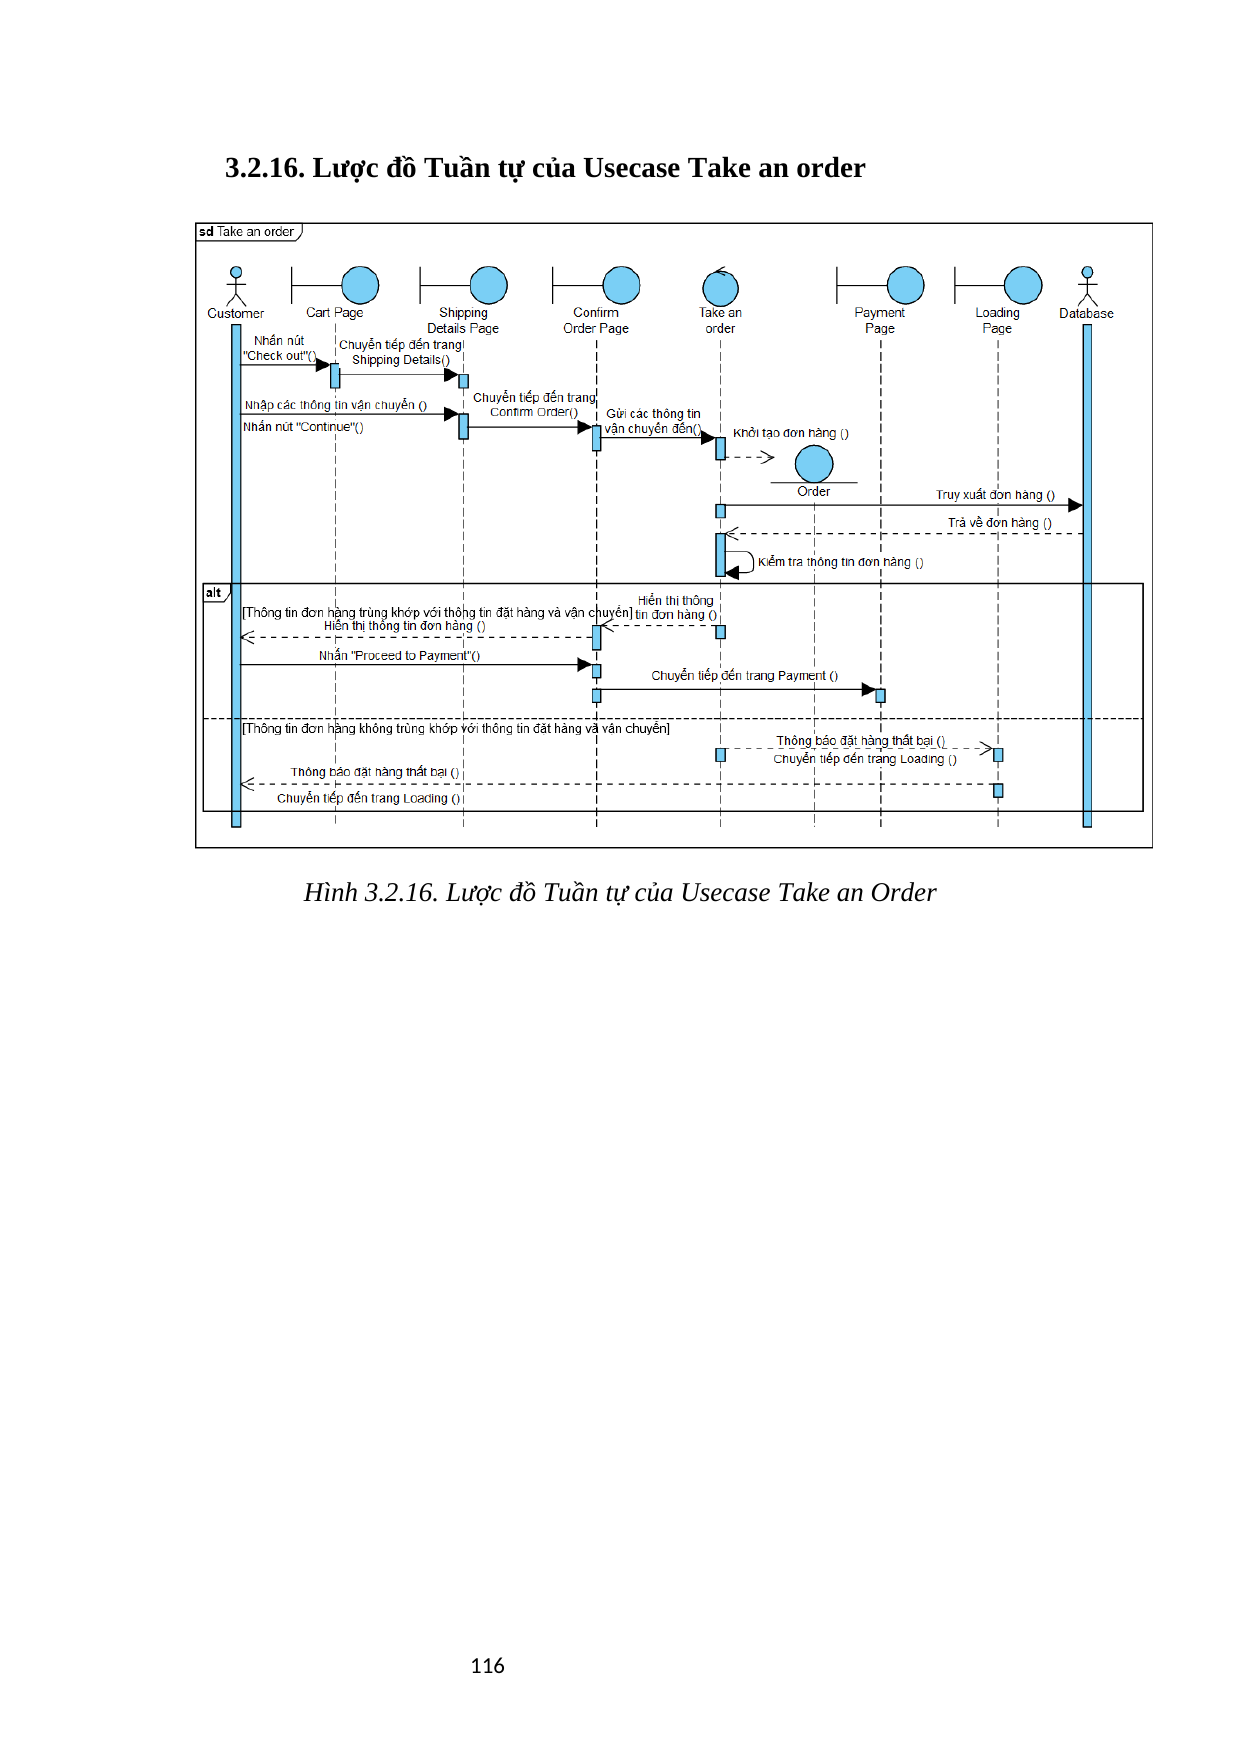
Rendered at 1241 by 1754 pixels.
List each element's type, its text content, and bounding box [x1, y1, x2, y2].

picture [187, 212, 1166, 857]
text Hình 3.2.16. Lược đồ Tuần tự của Usecase Take an Order [187, 876, 1053, 907]
subtitle 3.2.16. Lược đồ Tuần tự của Usecase Take an order [187, 150, 1053, 183]
